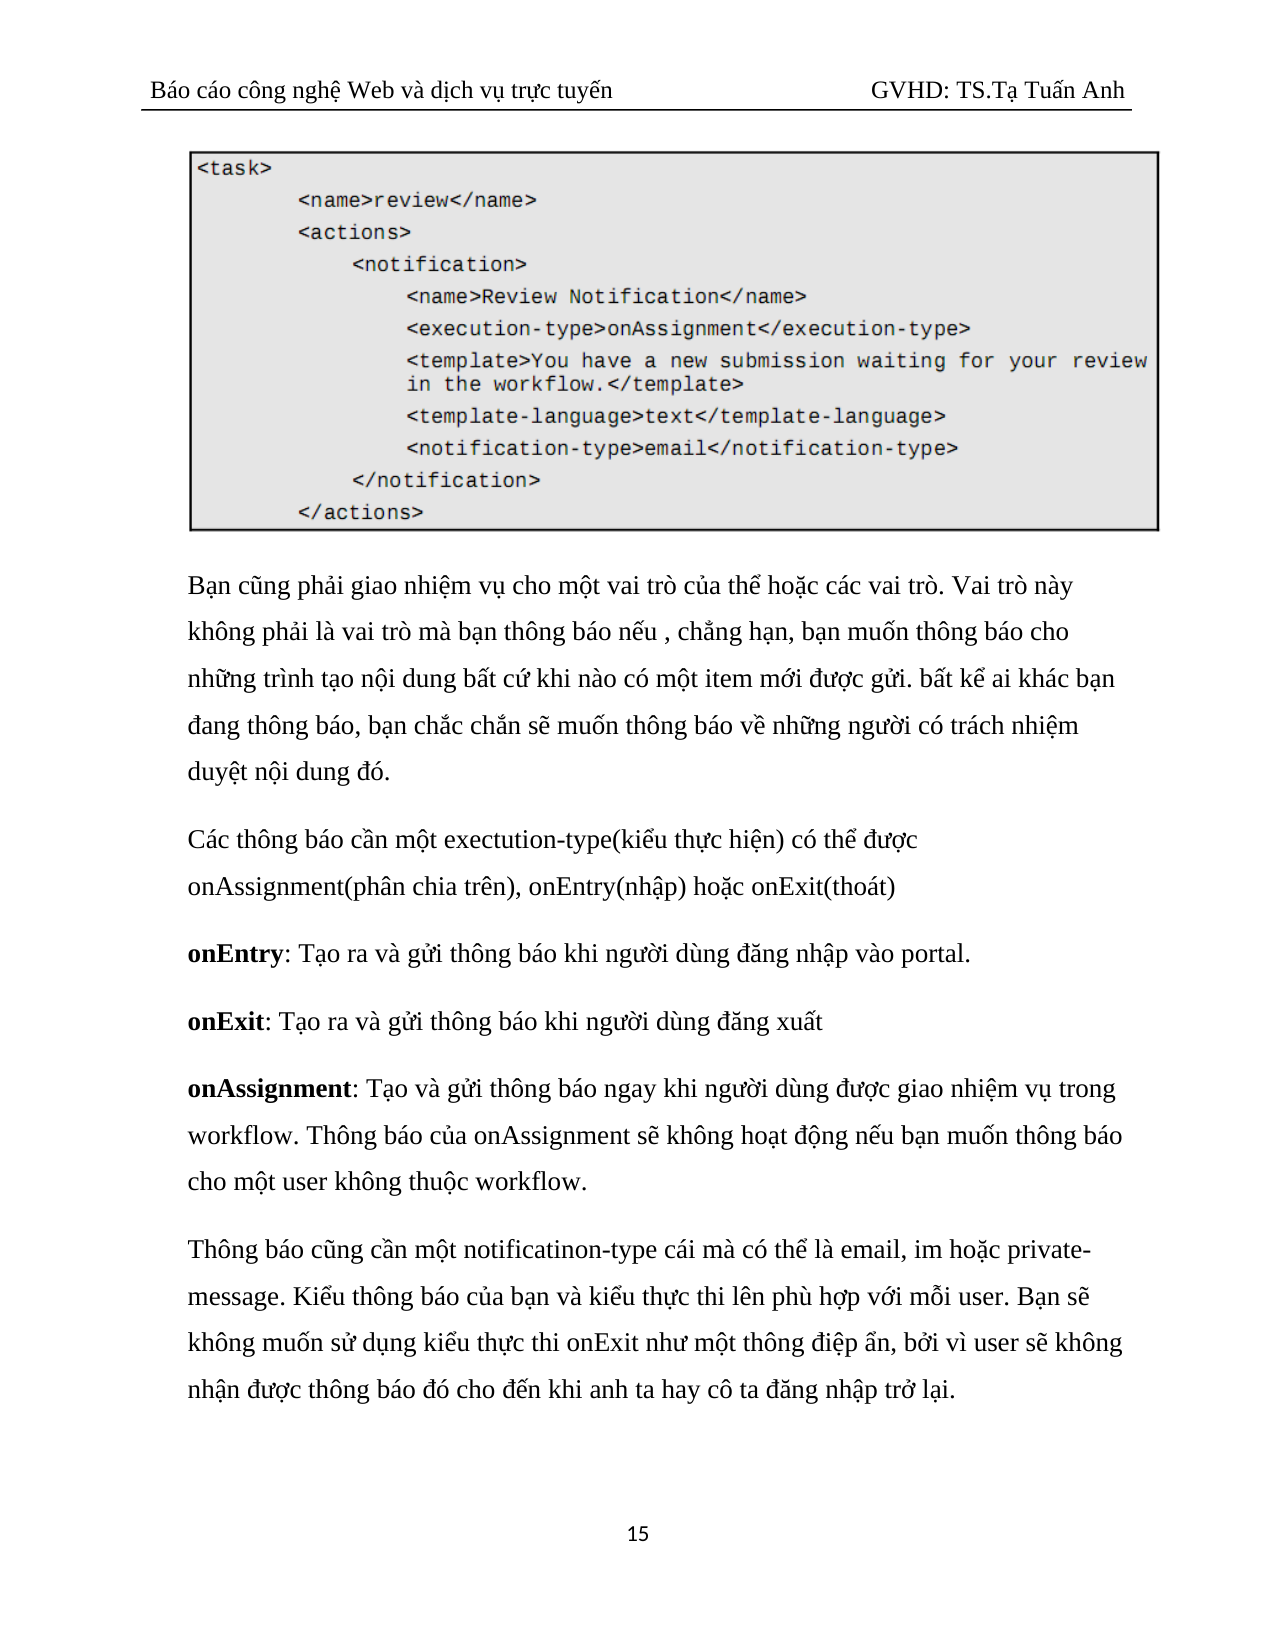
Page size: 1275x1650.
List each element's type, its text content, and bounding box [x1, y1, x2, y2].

text onExit: Tạo ra và gửi thông báo khi người dùng đăng xuất [187, 1005, 1125, 1036]
picture [187, 150, 1163, 534]
text onAssignment: Tạo và gửi thông báo ngay khi người dùng được giao nhiệm vụ trong workflow. Thông báo của onAssignment sẽ không hoạt động nếu bạn muốn thông báo cho một user không thuộc workflow. [187, 1072, 1125, 1197]
text onEntry: Tạo ra và gửi thông báo khi người dùng đăng nhập vào portal. [187, 937, 1125, 968]
text Thông báo cũng cần một notificatinon-type cái mà có thể là email, im hoặc private-message. Kiểu thông báo của bạn và kiểu thực thi lên phù hợp với mỗi user. Bạn sẽ không muốn sử dụng kiểu thực thi onExit như một thông điệp ẩn, bởi vì user sẽ không nhận được thông báo đó cho đến khi anh ta hay cô ta đăng nhập trở lại. [187, 1233, 1125, 1404]
text Bạn cũng phải giao nhiệm vụ cho một vai trò của thể hoặc các vai trò. Vai trò này không phải là vai trò mà bạn thông báo nếu , chẳng hạn, bạn muốn thông báo cho những trình tạo nội dung bất cứ khi nào có một item mới được gửi. bất kể ai khác bạn đang thông báo, bạn chắc chắn sẽ muốn thông báo về những người có trách nhiệm duyệt nội dung đó. [187, 569, 1125, 787]
text Các thông báo cần một exectution-type(kiểu thực hiện) có thể được onAssignment(phân chia trên), onEntry(nhập) hoặc onExit(thoát) [187, 823, 1125, 901]
